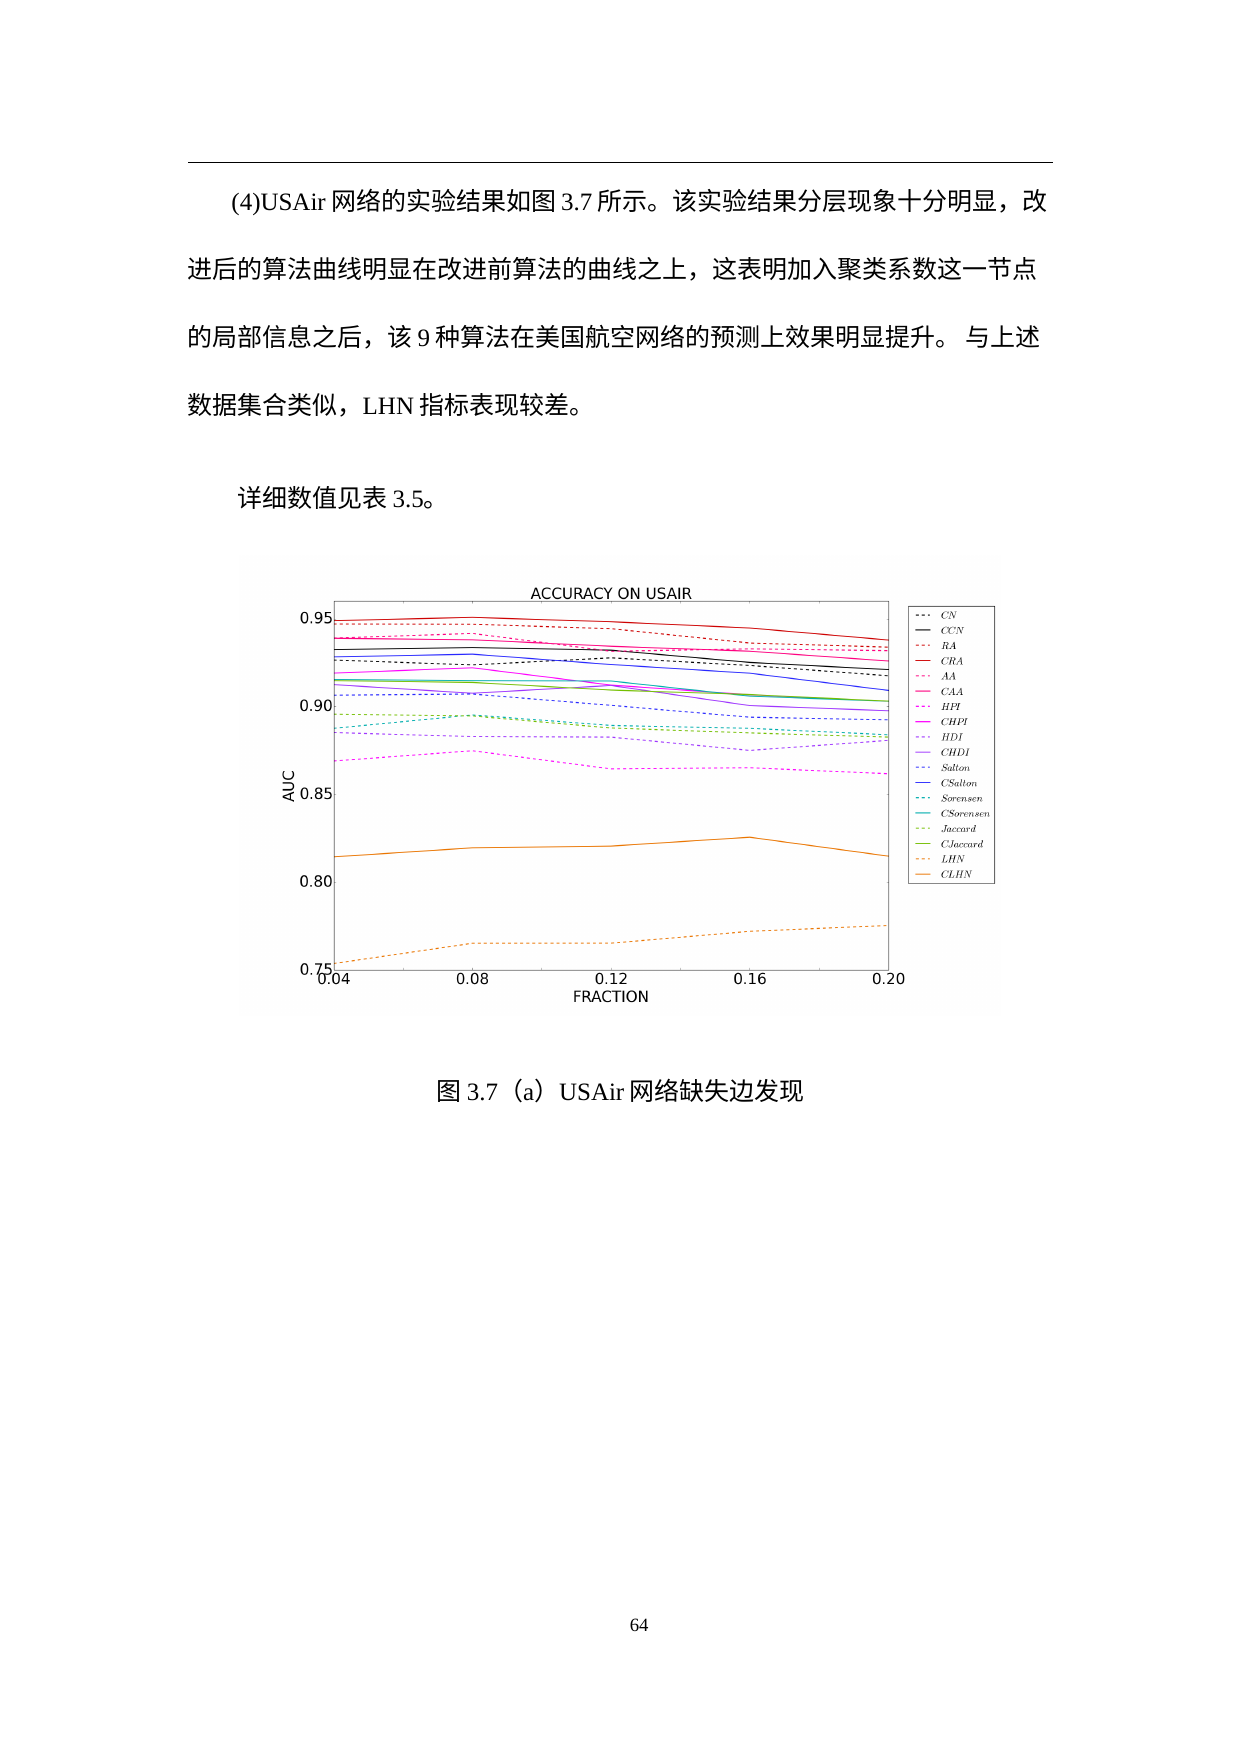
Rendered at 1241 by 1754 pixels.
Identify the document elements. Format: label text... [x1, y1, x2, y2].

text 详细数值见表3.5。 [187, 462, 1053, 530]
text (4)USAir网络的实验结果如图3.7所示。该实验结果分层现象十分明显，改进后的算法曲线明显在改进前算法的曲线之上，这表明加入聚类系数这一节点的局部信息之后，该9种算法在美国航空网络的预测上效果明显提升。 与上述数据集合类似，LHN指标表现较差。 [187, 166, 1053, 437]
text 图 3.7（a）USAir网络缺失边发现 [187, 1056, 1053, 1123]
picture [238, 555, 1002, 1016]
